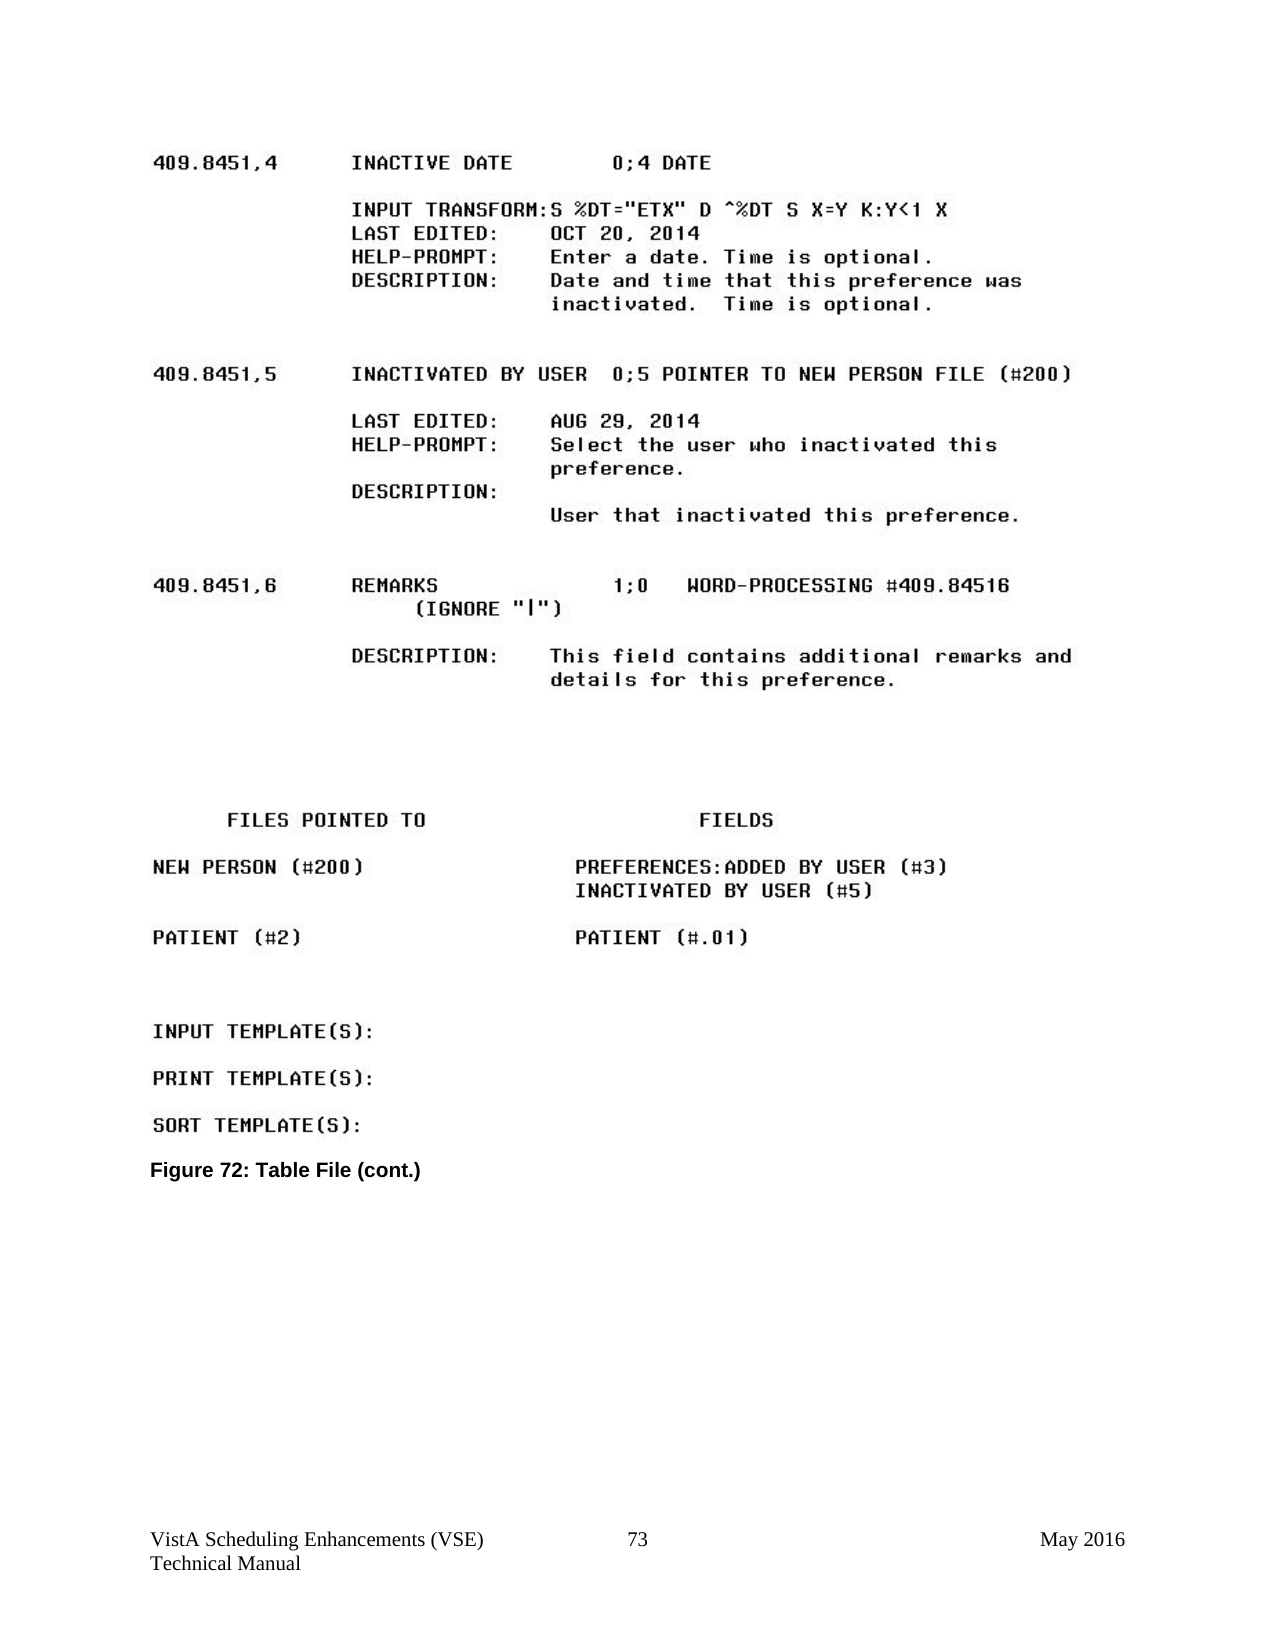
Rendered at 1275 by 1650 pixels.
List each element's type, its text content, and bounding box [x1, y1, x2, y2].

picture [150, 150, 1125, 1146]
